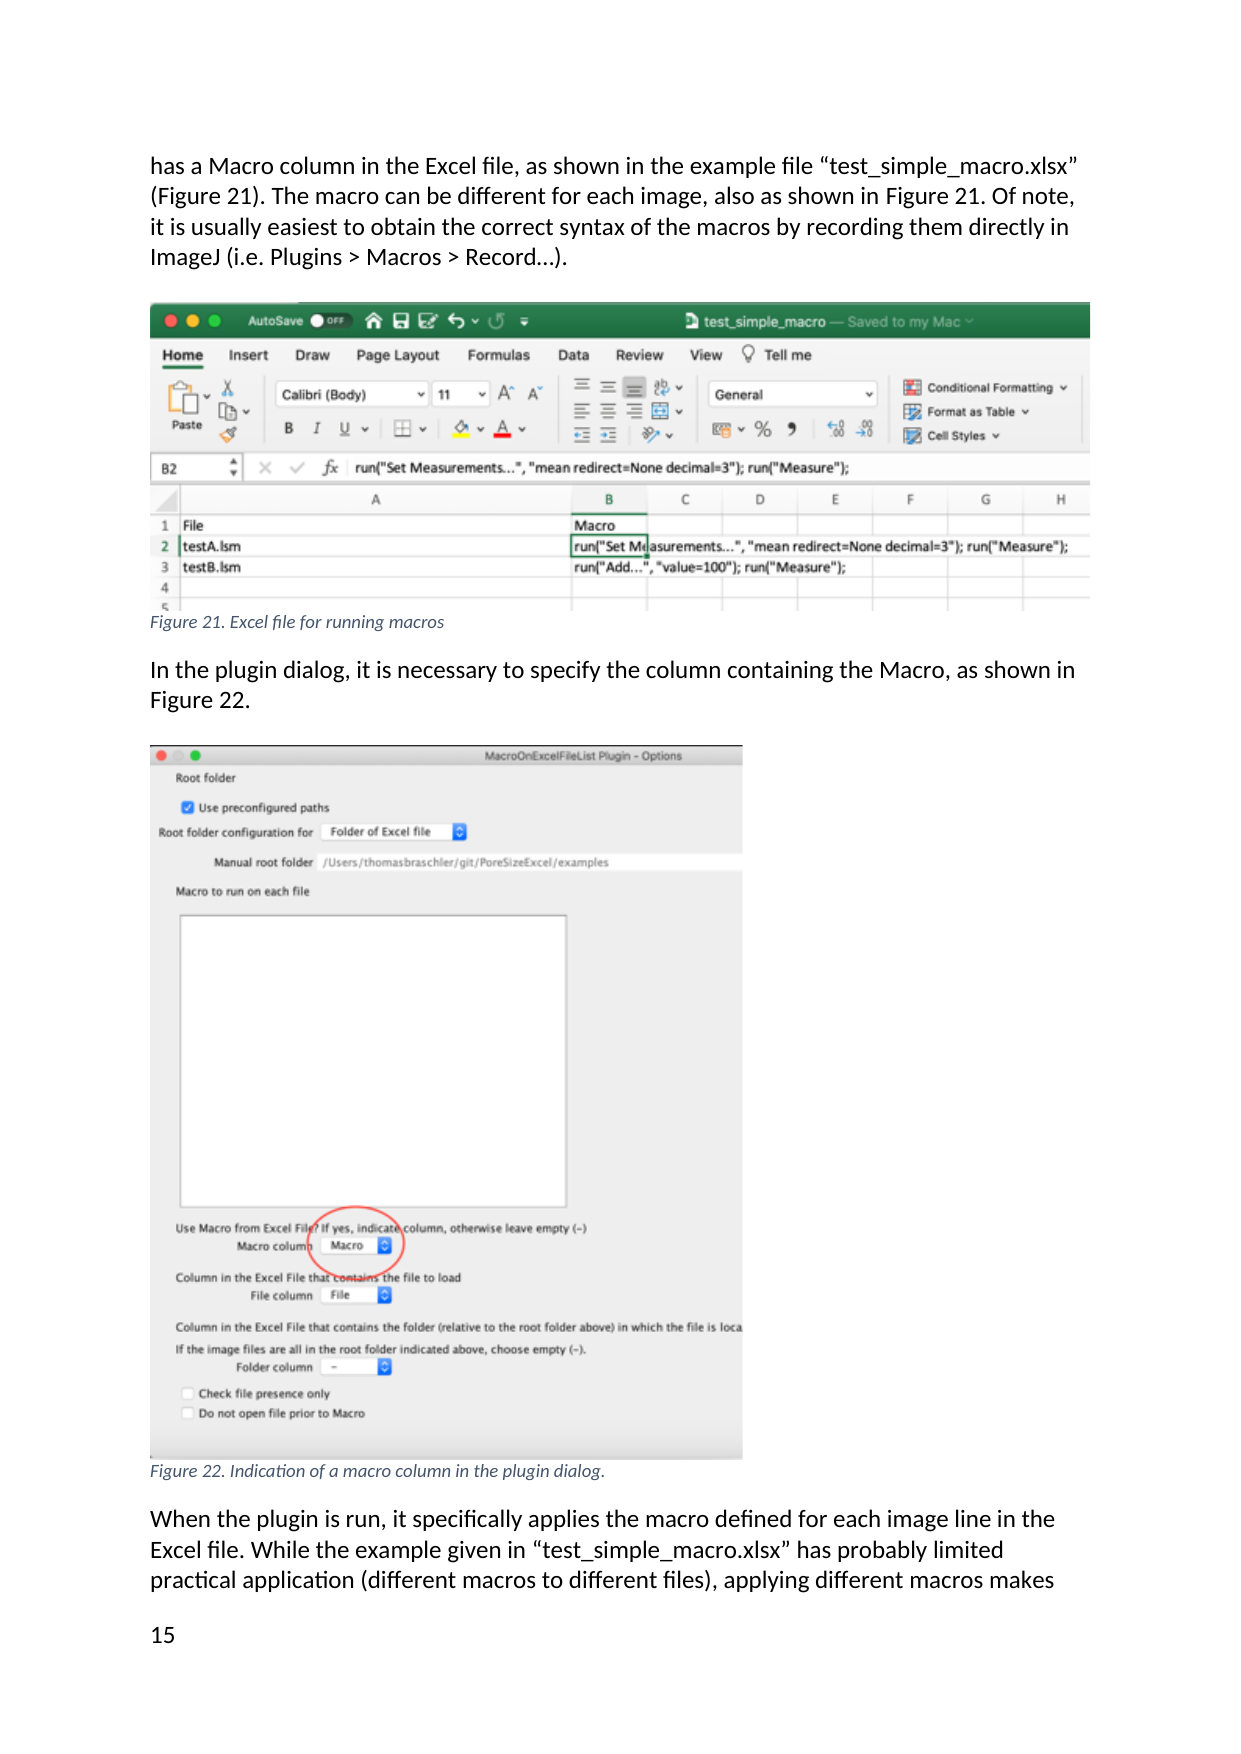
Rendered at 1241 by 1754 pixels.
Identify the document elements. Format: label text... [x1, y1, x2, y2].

picture [150, 302, 1091, 611]
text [150, 1503, 1090, 1595]
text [150, 150, 1090, 272]
text In the plugin dialog, it is necessary to specify the column containing the Macro, as shown in Figure 22. [150, 654, 1090, 715]
picture [150, 745, 743, 1460]
